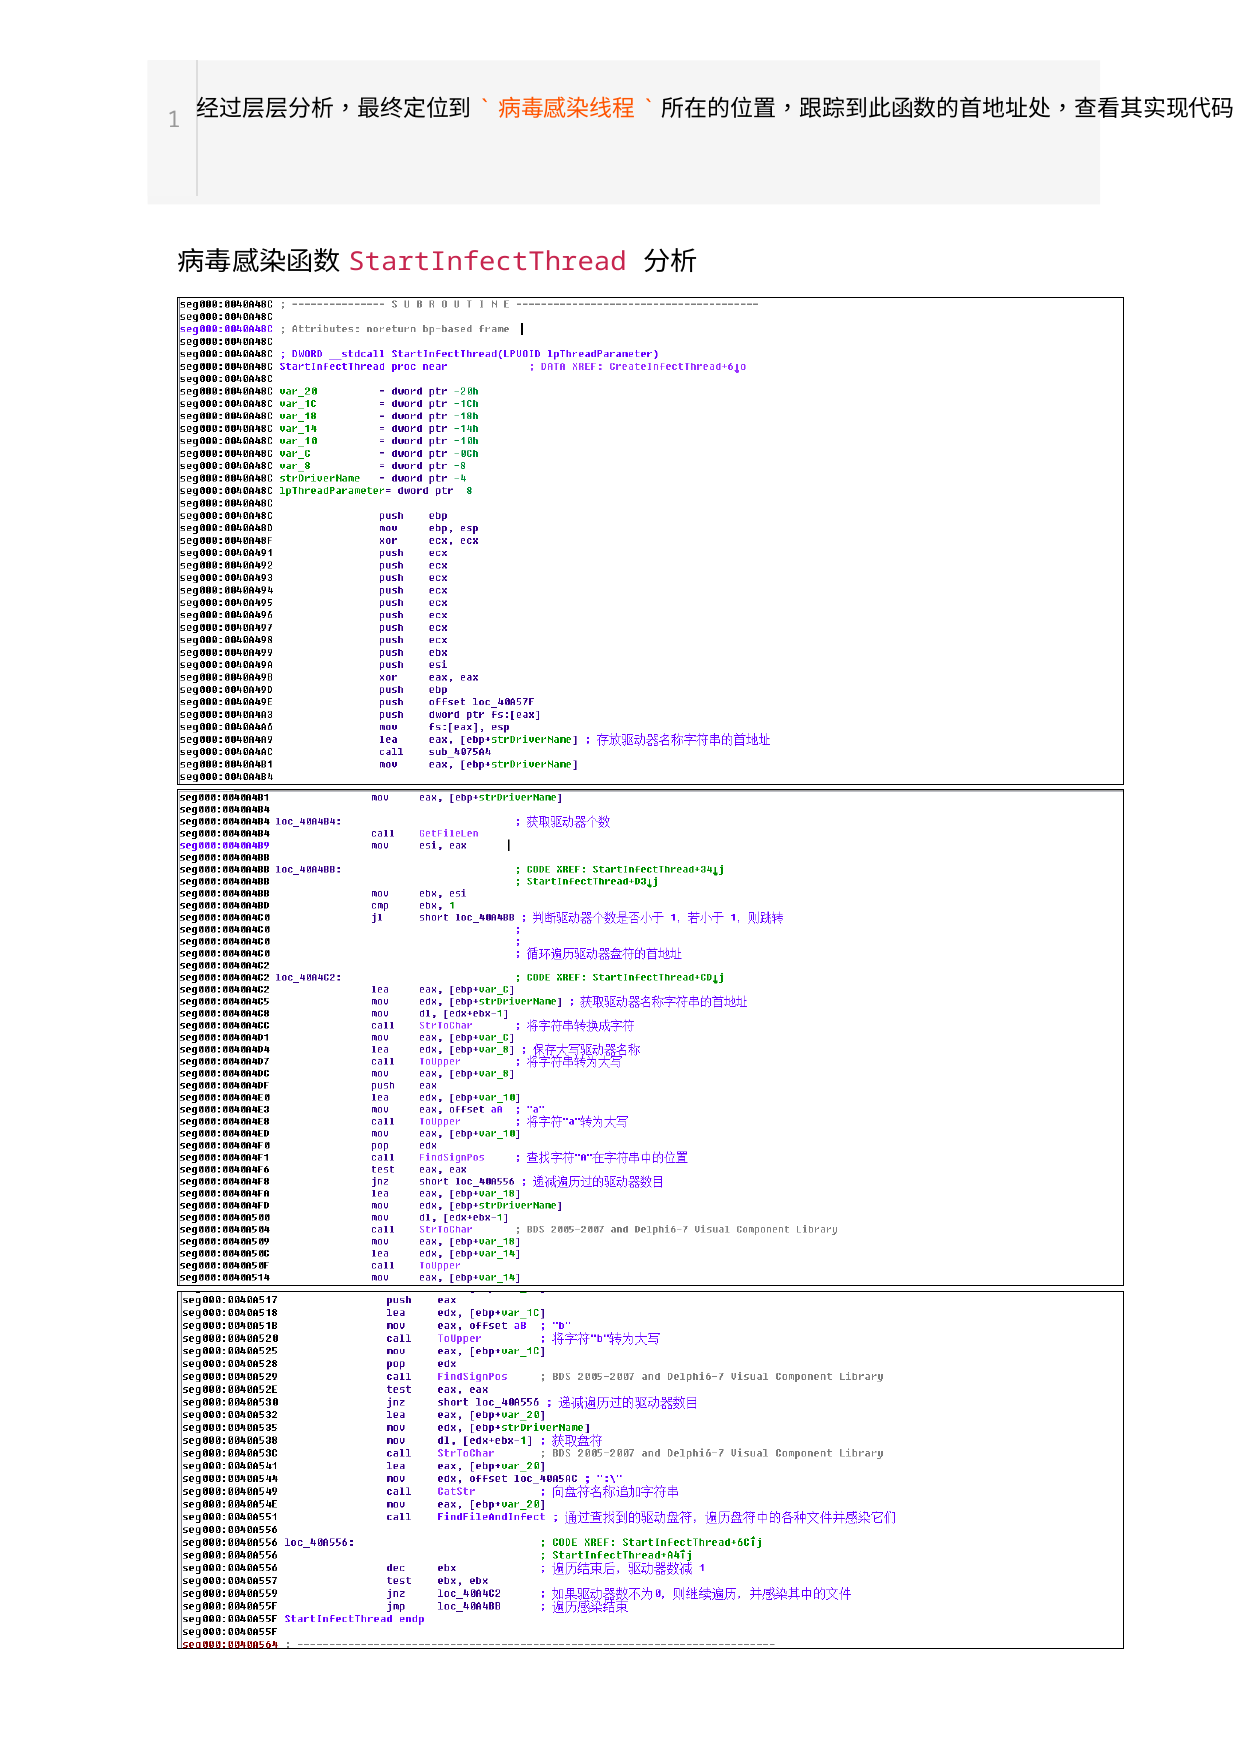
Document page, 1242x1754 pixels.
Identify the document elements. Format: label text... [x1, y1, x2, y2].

picture [178, 790, 1123, 1285]
picture [178, 1292, 1123, 1648]
picture [178, 298, 1123, 784]
text 病毒感染函数 StartInfectThread 分析 [177, 243, 1135, 278]
